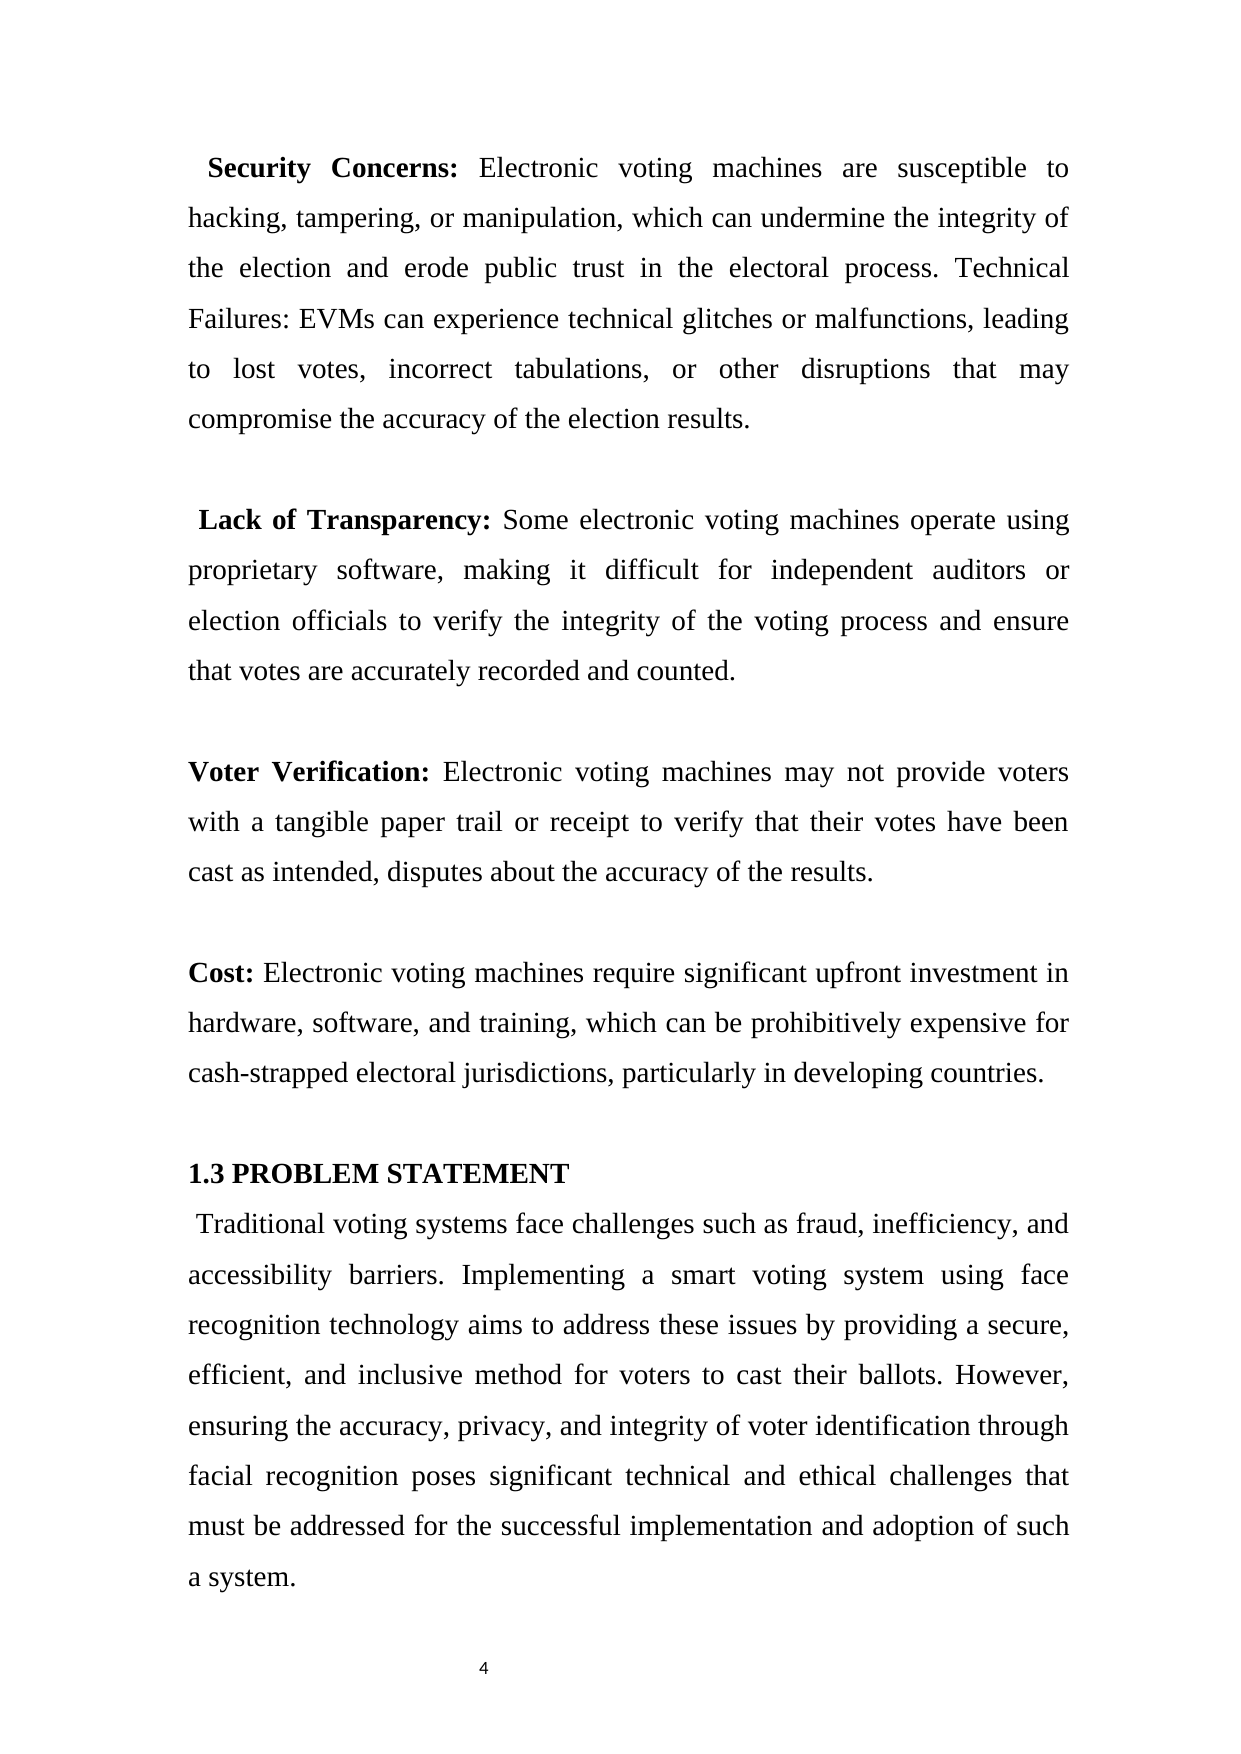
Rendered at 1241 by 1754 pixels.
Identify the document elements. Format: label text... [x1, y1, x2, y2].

list Security Concerns: Electronic voting machines are susceptible to hacking, tampering, or manipulation, which can undermine the integrity of the election and erode public trust in the electoral process. Technical Failures: EVMs can experience technical glitches or malfunctions, leading to lost votes, incorrect tabulations, or other disruptions that may compromise the accuracy of the election results. [188, 150, 1070, 435]
list Lack of Transparency: Some electronic voting machines operate using proprietary software, making it difficult for independent auditors or election officials to verify the integrity of the voting process and ensure that votes are accurately recorded and counted. [188, 502, 1070, 687]
list Cost: Electronic voting machines require significant upfront investment in hardware, software, and training, which can be prohibitively expensive for cash-strapped electoral jurisdictions, particularly in developing countries. [188, 955, 1070, 1089]
list 1.3 PROBLEM STATEMENT [188, 1156, 1070, 1190]
list Traditional voting systems face challenges such as fraud, inefficiency, and accessibility barriers. Implementing a smart voting system using face recognition technology aims to address these issues by providing a secure, efficient, and inclusive method for voters to cast their ballots. However, ensuring the accuracy, privacy, and integrity of voter identification through facial recognition poses significant technical and ethical challenges that must be addressed for the successful implementation and adoption of such a system. [188, 1207, 1070, 1592]
list Voter Verification: Electronic voting machines may not provide voters with a tangible paper trail or receipt to verify that their votes have been cast as intended, disputes about the accuracy of the results. [188, 754, 1070, 888]
